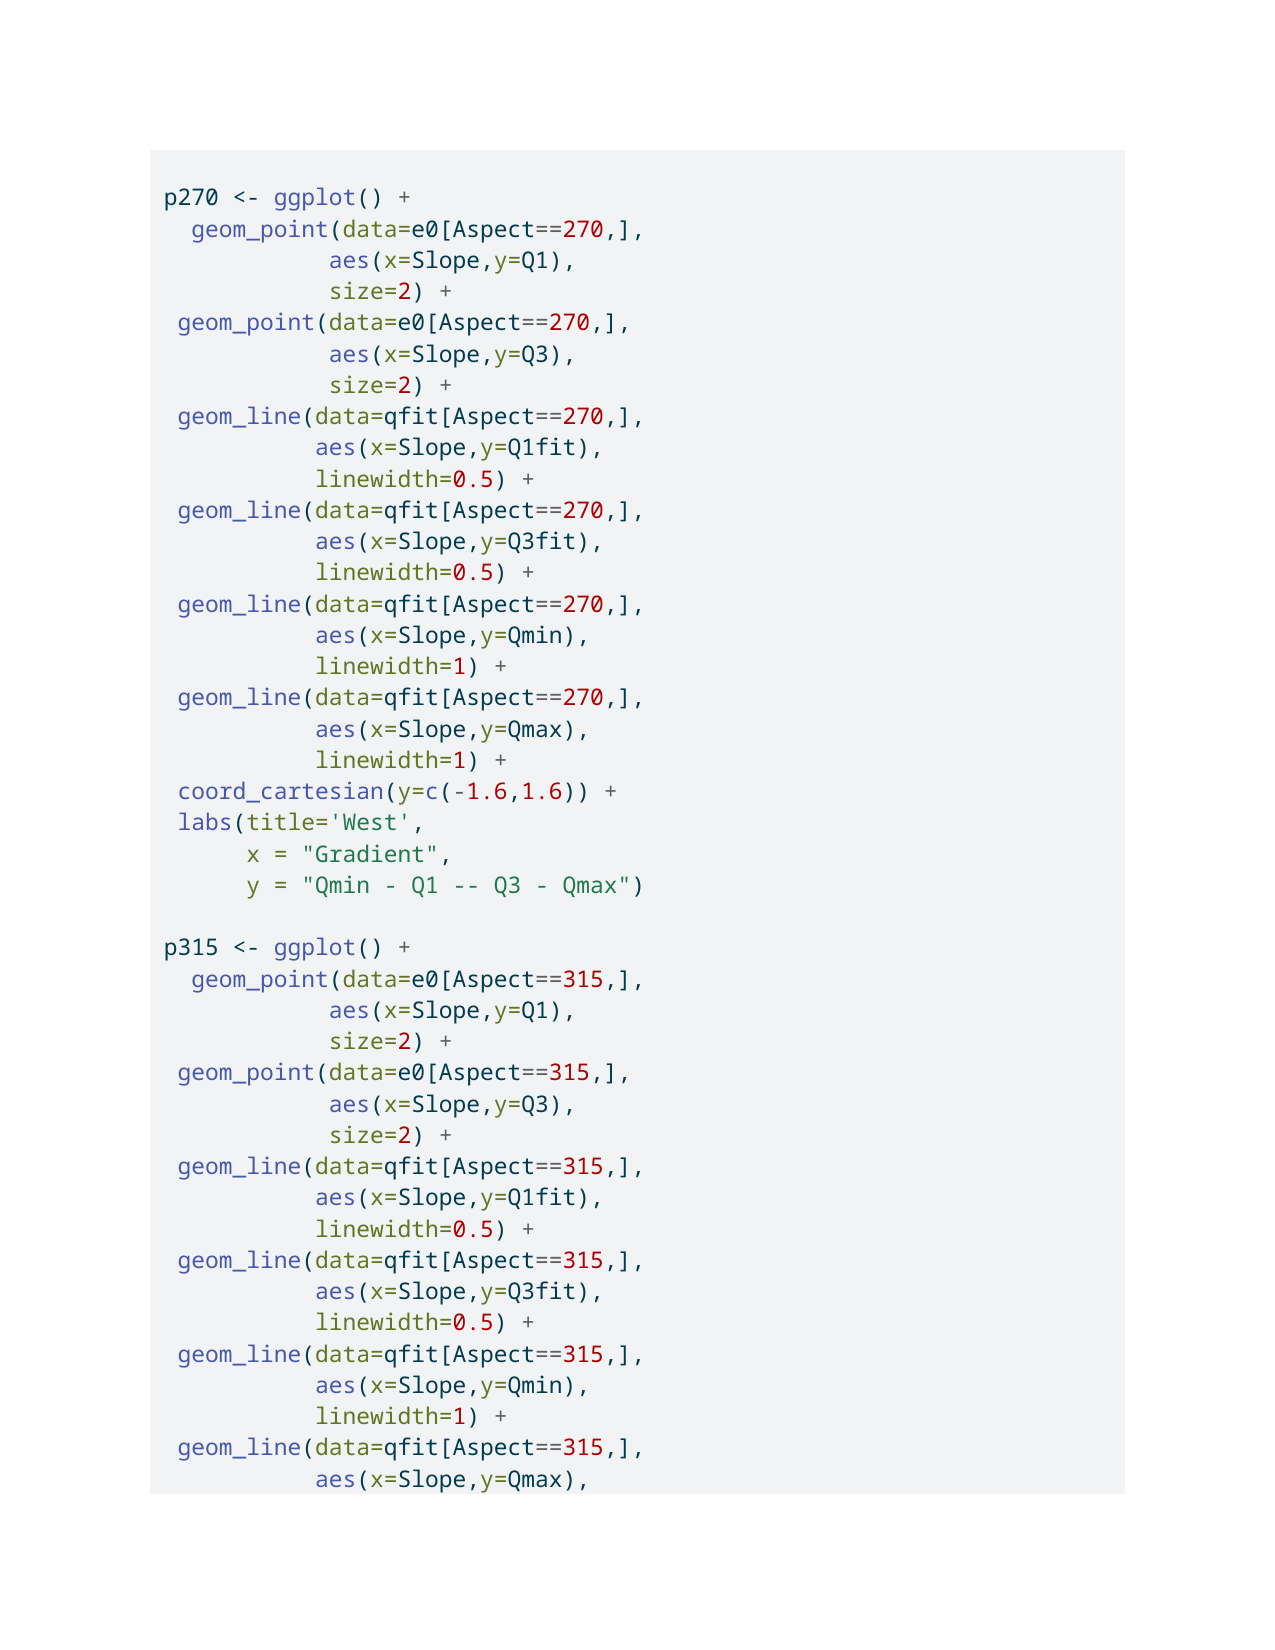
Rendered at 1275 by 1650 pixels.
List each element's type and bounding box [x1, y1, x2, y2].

text [150, 150, 1125, 1494]
